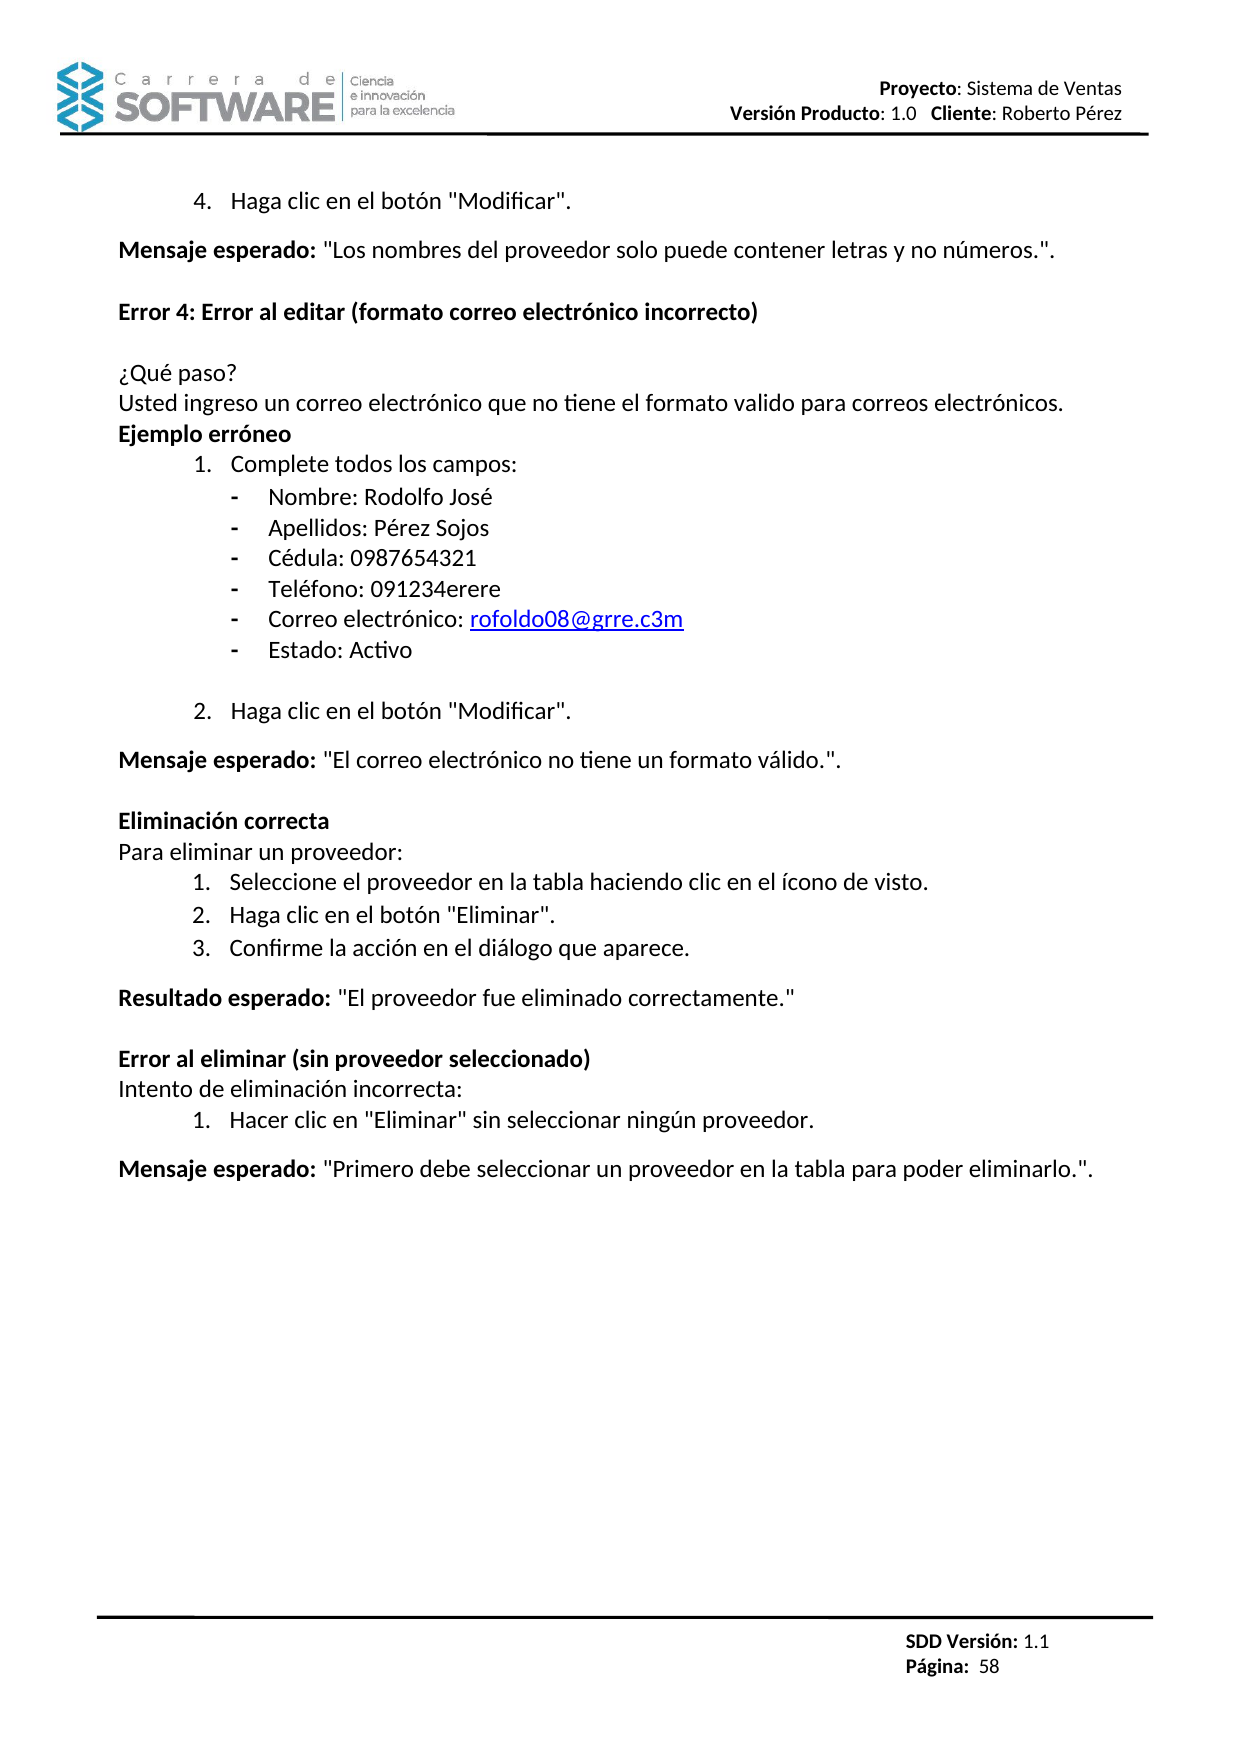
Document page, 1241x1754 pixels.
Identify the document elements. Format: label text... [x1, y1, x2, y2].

text Ejemplo erróneo [118, 418, 1122, 448]
list Correo electrónico: rofoldo08@grre.c3m [231, 603, 1122, 634]
text Intento de eliminación incorrecta: [118, 1073, 1122, 1104]
list Haga clic en el botón "Modificar". [193, 695, 1122, 725]
list Confirme la acción en el diálogo que aparece. [192, 932, 1122, 963]
list Seleccione el proveedor en la tabla haciendo clic en el ícono de visto. [192, 867, 1122, 897]
list Teléfono: 091234erere [231, 573, 1122, 603]
list Estado: Activo [231, 634, 1122, 664]
list Haga clic en el botón "Modificar". [193, 185, 1122, 216]
text Mensaje esperado: "El correo electrónico no tiene un formato válido.". [118, 744, 1122, 775]
text Error al eliminar (sin proveedor seleccionado) [118, 1043, 1122, 1073]
text Mensaje esperado: "Los nombres del proveedor solo puede contener letras y no números.". [118, 235, 1122, 265]
list Haga clic en el botón "Eliminar". [192, 899, 1122, 930]
list Complete todos los campos: [193, 448, 1122, 479]
text Error 4: Error al editar (formato correo electrónico incorrecto) [118, 296, 1122, 326]
text Para eliminar un proveedor: [118, 836, 1122, 867]
text Resultado esperado: "El proveedor fue eliminado correctamente." [118, 982, 1122, 1012]
list Hacer clic en "Eliminar" sin seleccionar ningún proveedor. [192, 1104, 1122, 1134]
text Mensaje esperado: "Primero debe seleccionar un proveedor en la tabla para poder eliminarlo.". [118, 1154, 1122, 1184]
picture [46, 46, 461, 154]
text ¿Qué paso? [118, 357, 1122, 387]
list Cédula: 0987654321 [231, 542, 1122, 573]
list Apellidos: Pérez Sojos [231, 512, 1122, 542]
text Eliminación correcta [118, 806, 1122, 836]
text Usted ingreso un correo electrónico que no tiene el formato valido para correos electrónicos. [118, 387, 1122, 418]
list Nombre: Rodolfo José [231, 481, 1122, 512]
